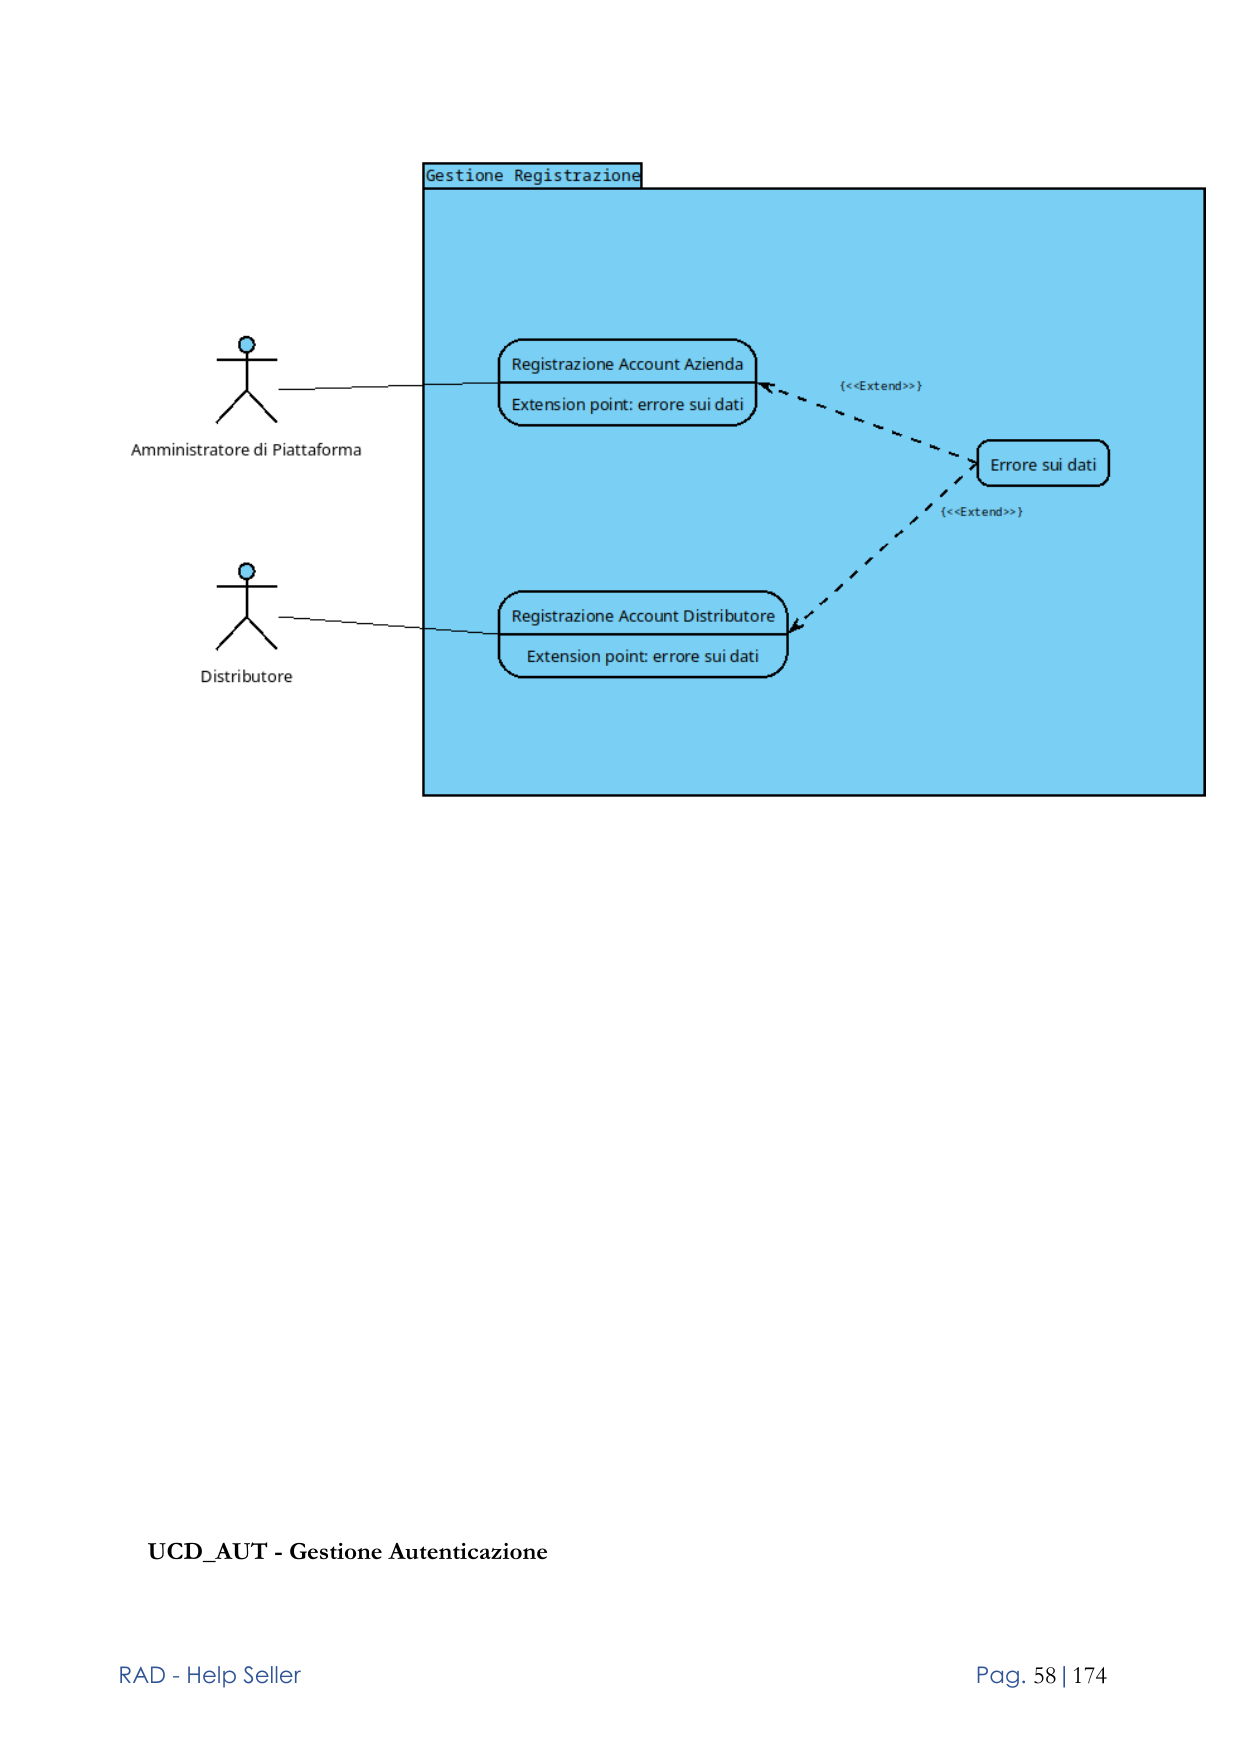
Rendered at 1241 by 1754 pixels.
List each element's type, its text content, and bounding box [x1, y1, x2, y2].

subtitle UCD_AUT - Gestione Autenticazione [147, 1538, 1122, 1566]
picture [130, 161, 1206, 815]
